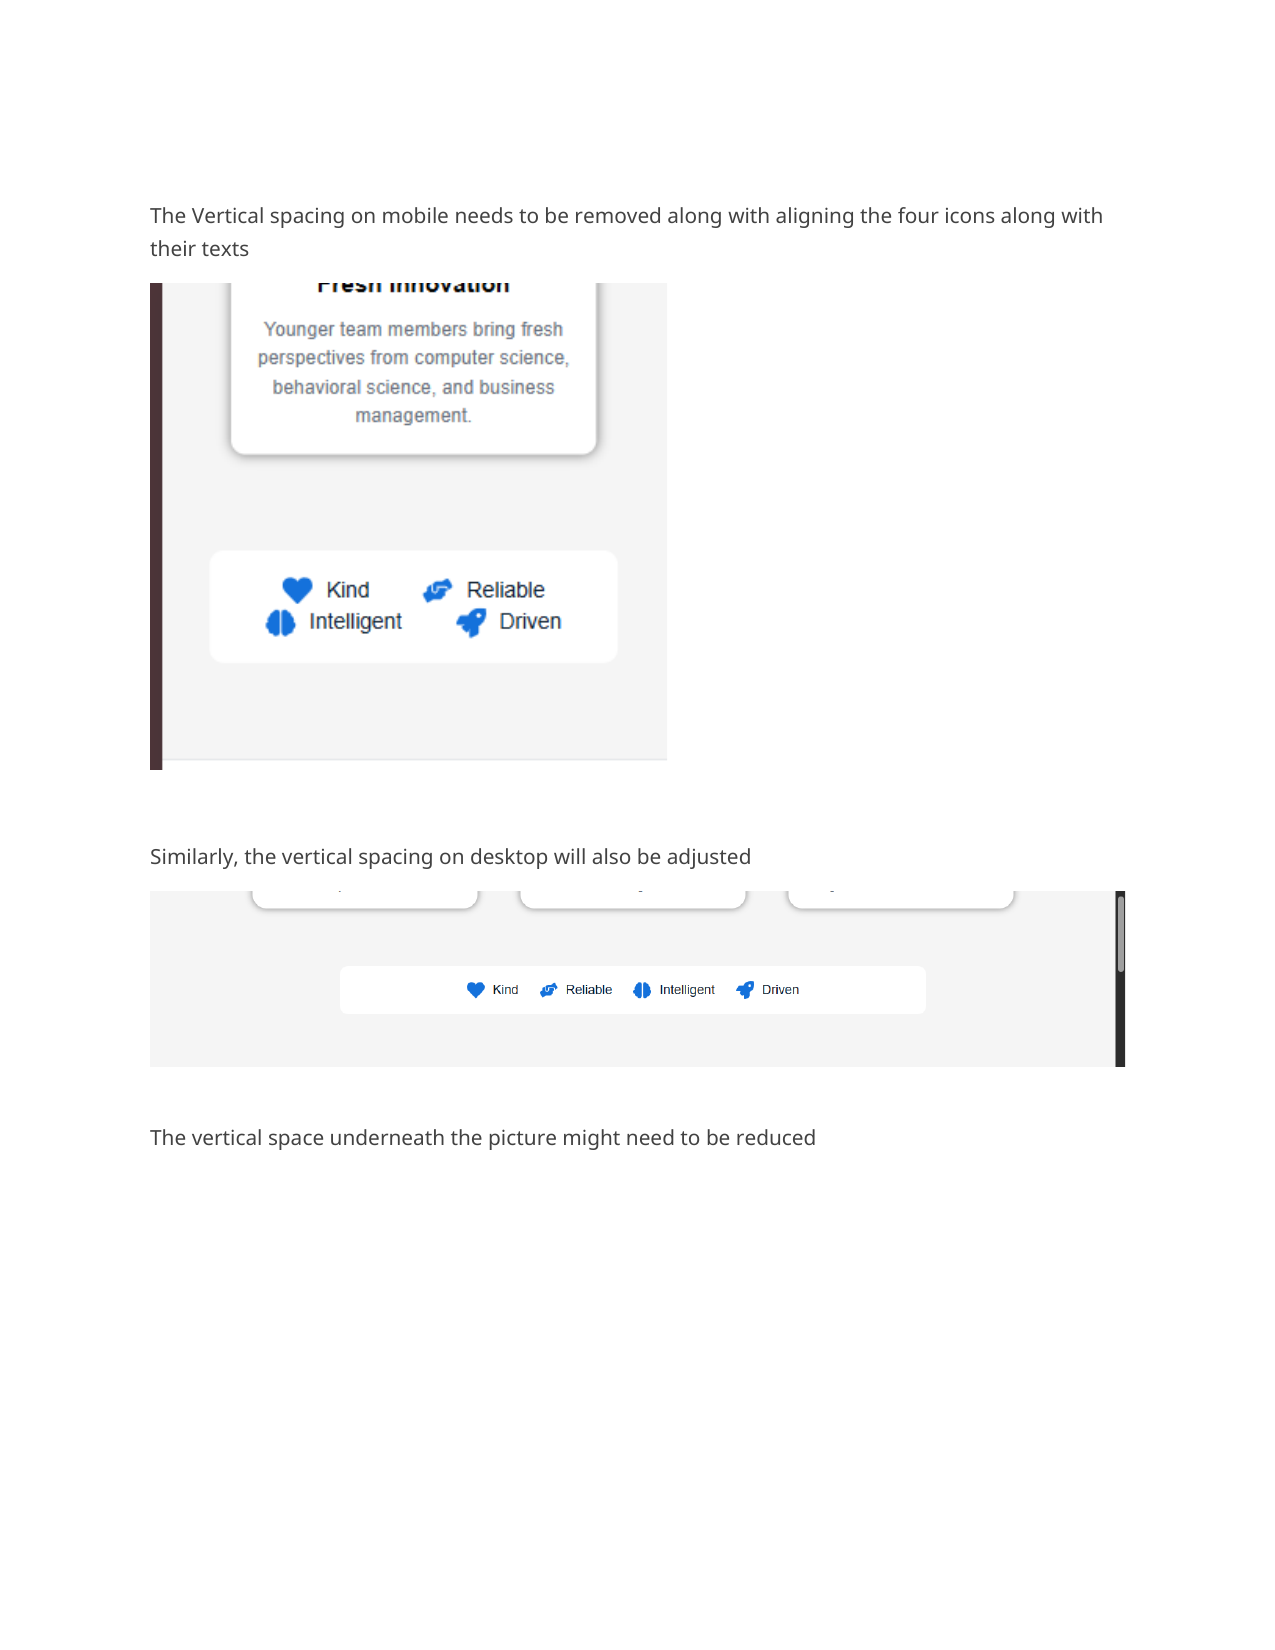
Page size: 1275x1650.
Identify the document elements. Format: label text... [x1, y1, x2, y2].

picture [150, 283, 668, 770]
text Similarly, the vertical spacing on desktop will also be adjusted [150, 842, 1125, 871]
text The Vertical spacing on mobile needs to be removed along with aligning the four icons along with their texts [150, 202, 1125, 263]
picture [150, 891, 1125, 1067]
text The vertical space underneath the picture might need to be reduced [150, 1123, 1125, 1151]
